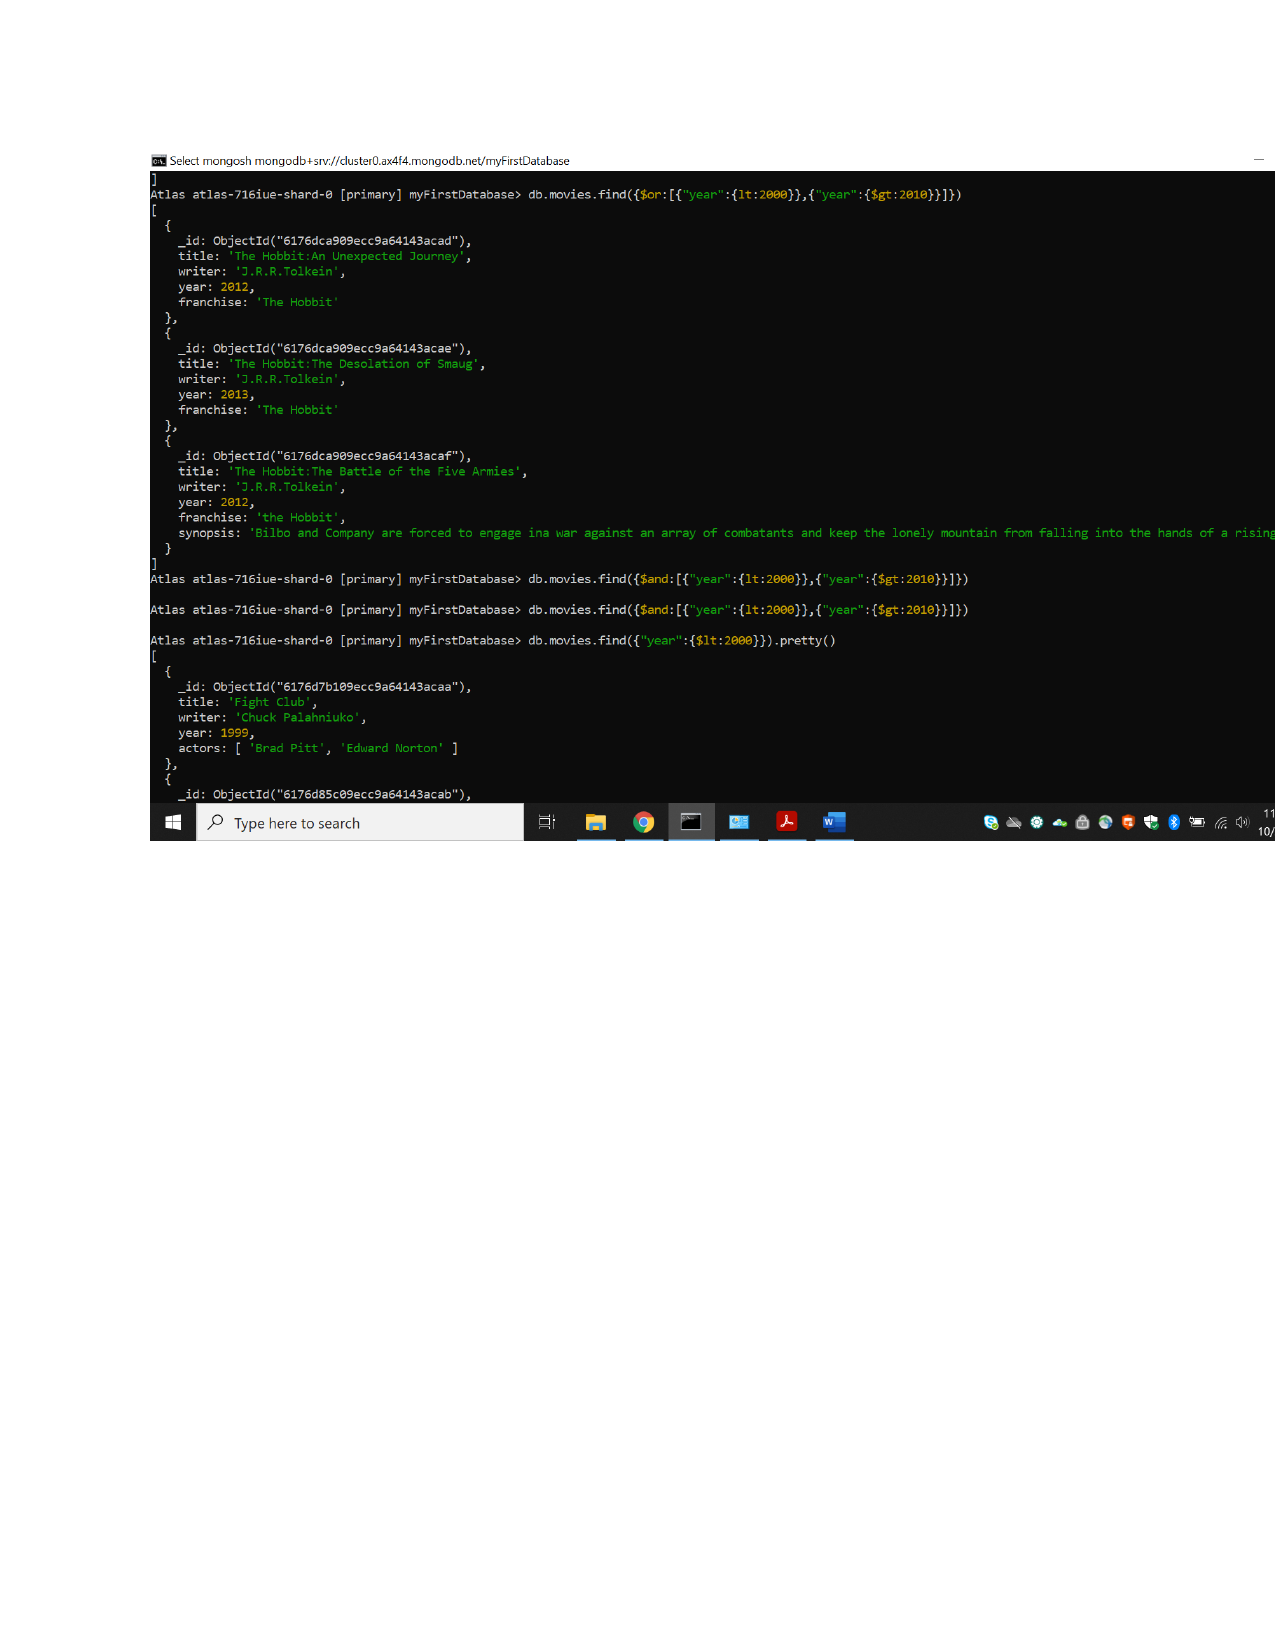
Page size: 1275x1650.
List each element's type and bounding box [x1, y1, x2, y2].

picture [150, 150, 1275, 841]
